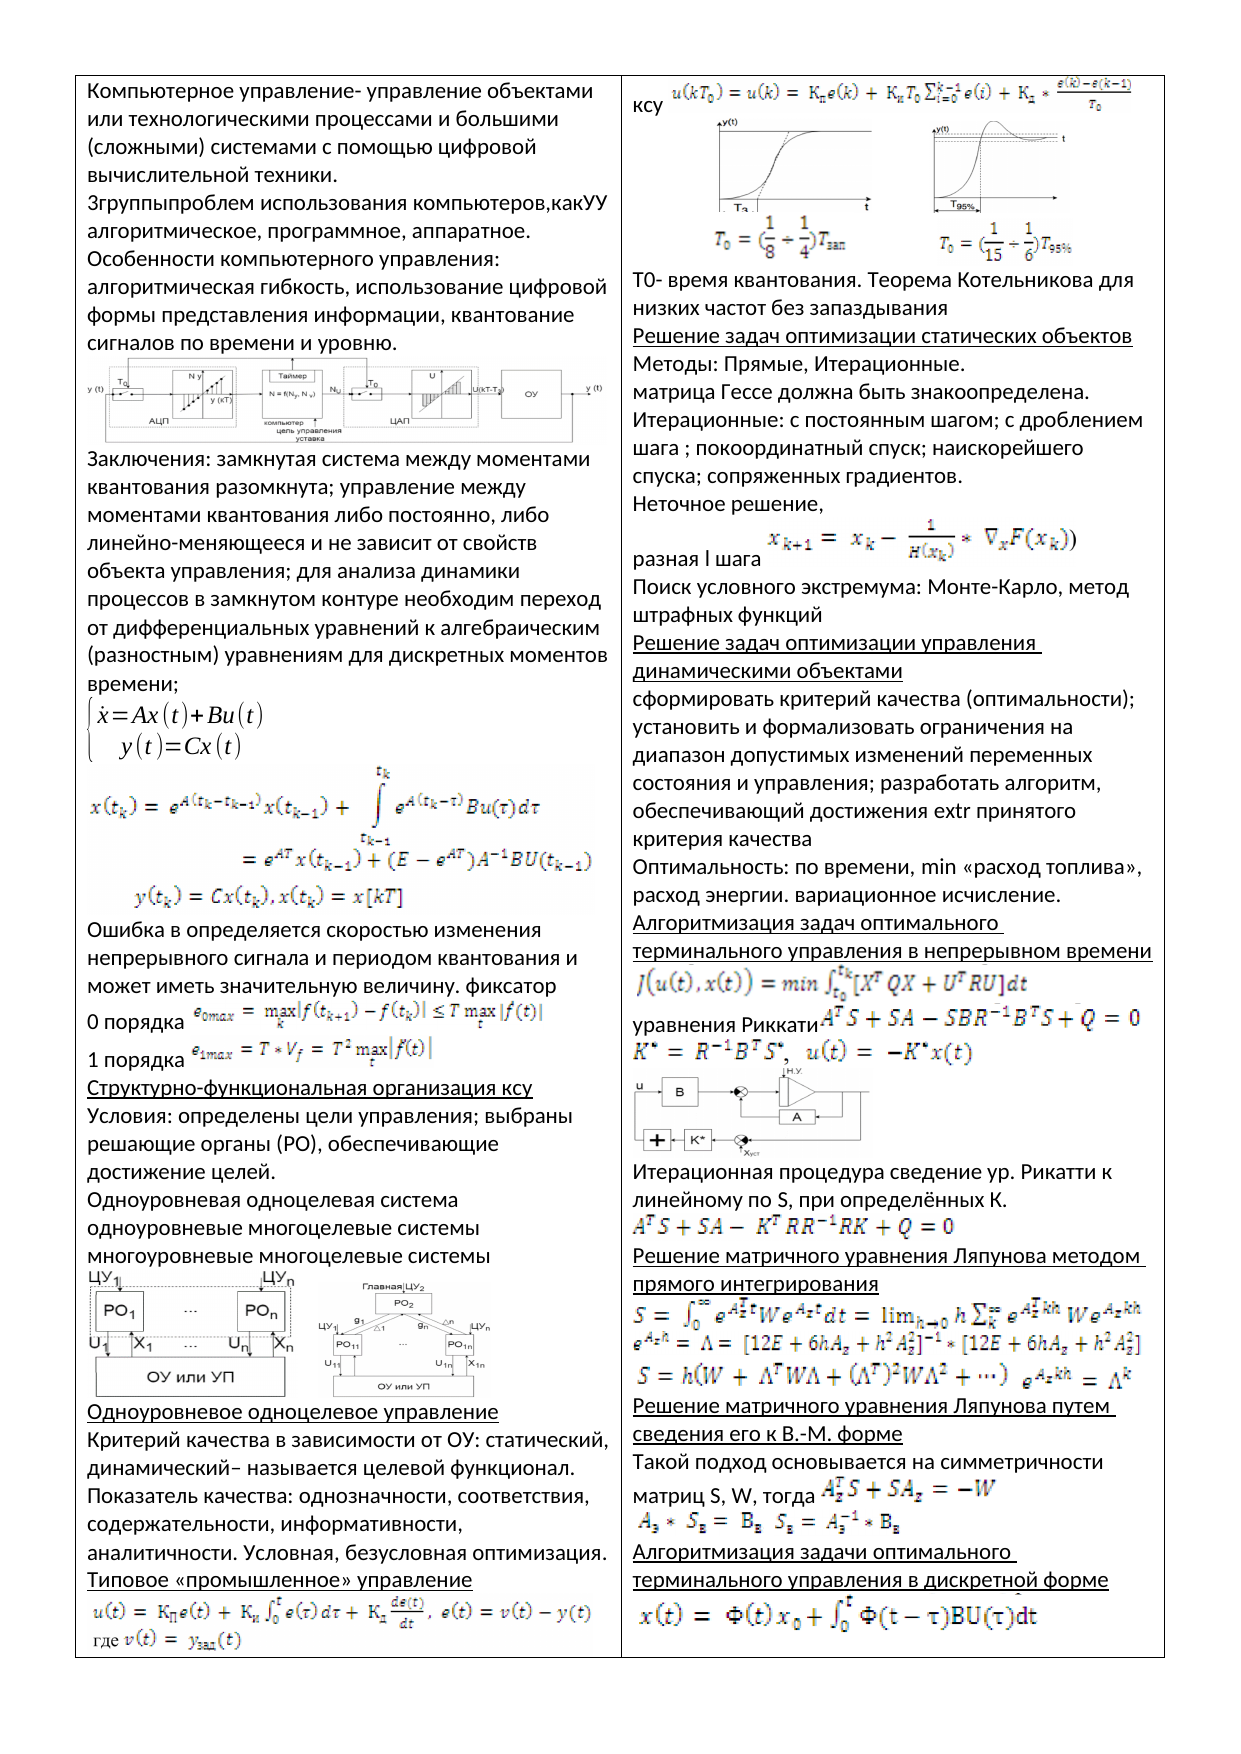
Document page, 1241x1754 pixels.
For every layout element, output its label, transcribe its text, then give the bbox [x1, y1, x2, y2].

table_header ксу T0- время квантования. Теорема Котельникова для низких частот без запаздывания Решение задач оптимизации статических объектов Методы: Прямые, Итерационные. матрица Гессе должна быть знакоопределена. Итерационные: с постоянным шагом; с дроблением шага ; покоординатный спуск; наискорейшего спуска; сопряженных градиентов. Неточное решение, разная l шага Поиск условного экстремума: Монте-Карло, метод штрафных функций Решение задач оптимизации управления динамическими объектами сформировать критерий качества (оптимальности); установить и формализовать ограничения на диапазон допустимых изменений переменных состояния и управления; разработать алгоритм, обеспечивающий достижения extr принятого критерия качества Оптимальность: по времени, min «расход топлива», расход энергии. вариационное исчисление. Алгоритмизация задач оптимального терминального управления в непрерывном времени уравнения Риккати Итерационная процедура сведение ур. Рикатти к линейному по S, при определённых К. Решение матричного уравнения Ляпунова методом прямого интегрирования Решение матричного уравнения Ляпунова путем сведения его к В.-М. форме Такой подход основывается на симметричности матриц S, W, тогда Алгоритмизация задачи оптимального терминального управления в дискретной форме [622, 76, 1164, 1657]
picture [190, 998, 544, 1030]
picture [318, 1282, 491, 1398]
picture [632, 1297, 1146, 1355]
picture [820, 1475, 997, 1504]
picture [632, 1593, 1038, 1634]
picture [766, 517, 1077, 567]
picture [632, 1359, 1010, 1392]
picture [632, 964, 1141, 1033]
picture [632, 1213, 955, 1241]
picture [86, 356, 608, 445]
picture [86, 1269, 298, 1398]
picture [929, 121, 1071, 213]
picture [1019, 1364, 1134, 1392]
picture [668, 76, 1132, 113]
picture [632, 1038, 973, 1158]
picture [937, 218, 1074, 266]
picture [773, 1509, 901, 1536]
picture [712, 118, 873, 266]
picture [190, 1035, 434, 1068]
picture [86, 1593, 593, 1657]
picture [86, 764, 596, 915]
picture [632, 1509, 764, 1536]
table_header Компьютерное управление- управление объектами или технологическими процессами и большими (сложными) системами с помощью цифровой вычислительной техники. 3группыпроблем использования компьютеров,какУУ алгоритмическое, программное, аппаратное. Особенности компьютерного управления: алгоритмическая гибкость, использование цифровой формы представления информации, квантование сигналов по времени и уровню. Заключения: замкнутая система между моментами квантования разомкнута; управление между моментами квантования либо постоянно, либо линейно-меняющееся и не зависит от свойств объекта управления; для анализа динамики процессов в замкнутом контуре необходим переход от дифференциальных уравнений к алгебраическим (разностным) уравнениям для дискретных моментов времени; Ошибка в определяется скоростью изменения непрерывного сигнала и периодом квантования и может иметь значительную величину. фиксатор 0 порядка 1 порядка Структурно-функциональная организация ксу Условия: определены цели управления; выбраны решающие органы (РО), обеспечивающие достижение целей. Одноуровневая одноцелевая система одноуровневые многоцелевые системы многоуровневые многоцелевые системы Одноуровневое одноцелевое управление Критерий качества в зависимости от ОУ: статический, динамический– называется целевой функционал. Показатель качества: однозначности, соответствия, содержательности, информативности, аналитичности. Условная, безусловная оптимизация. Типовое «промышленное» управление [76, 76, 621, 1657]
